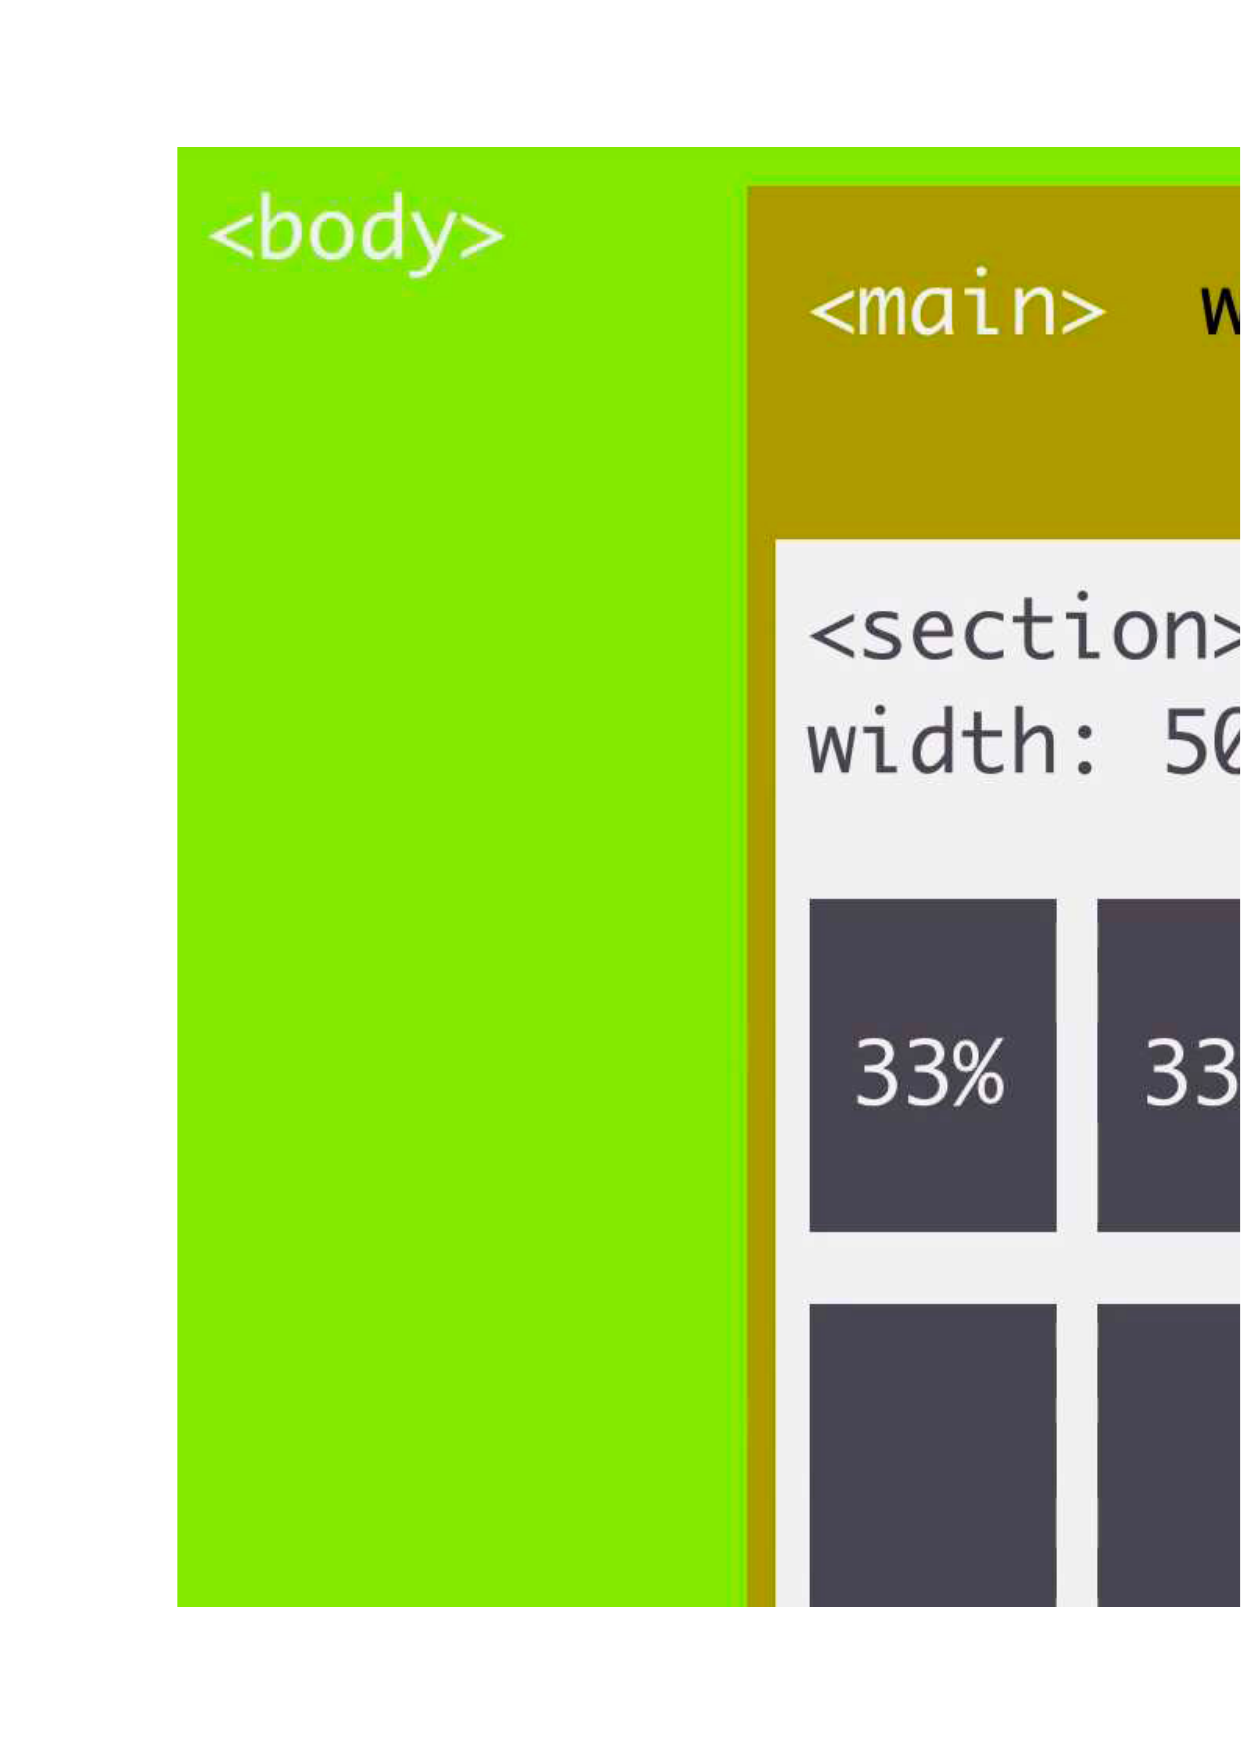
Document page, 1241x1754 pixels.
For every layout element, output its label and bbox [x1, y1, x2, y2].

picture [177, 147, 1241, 1607]
